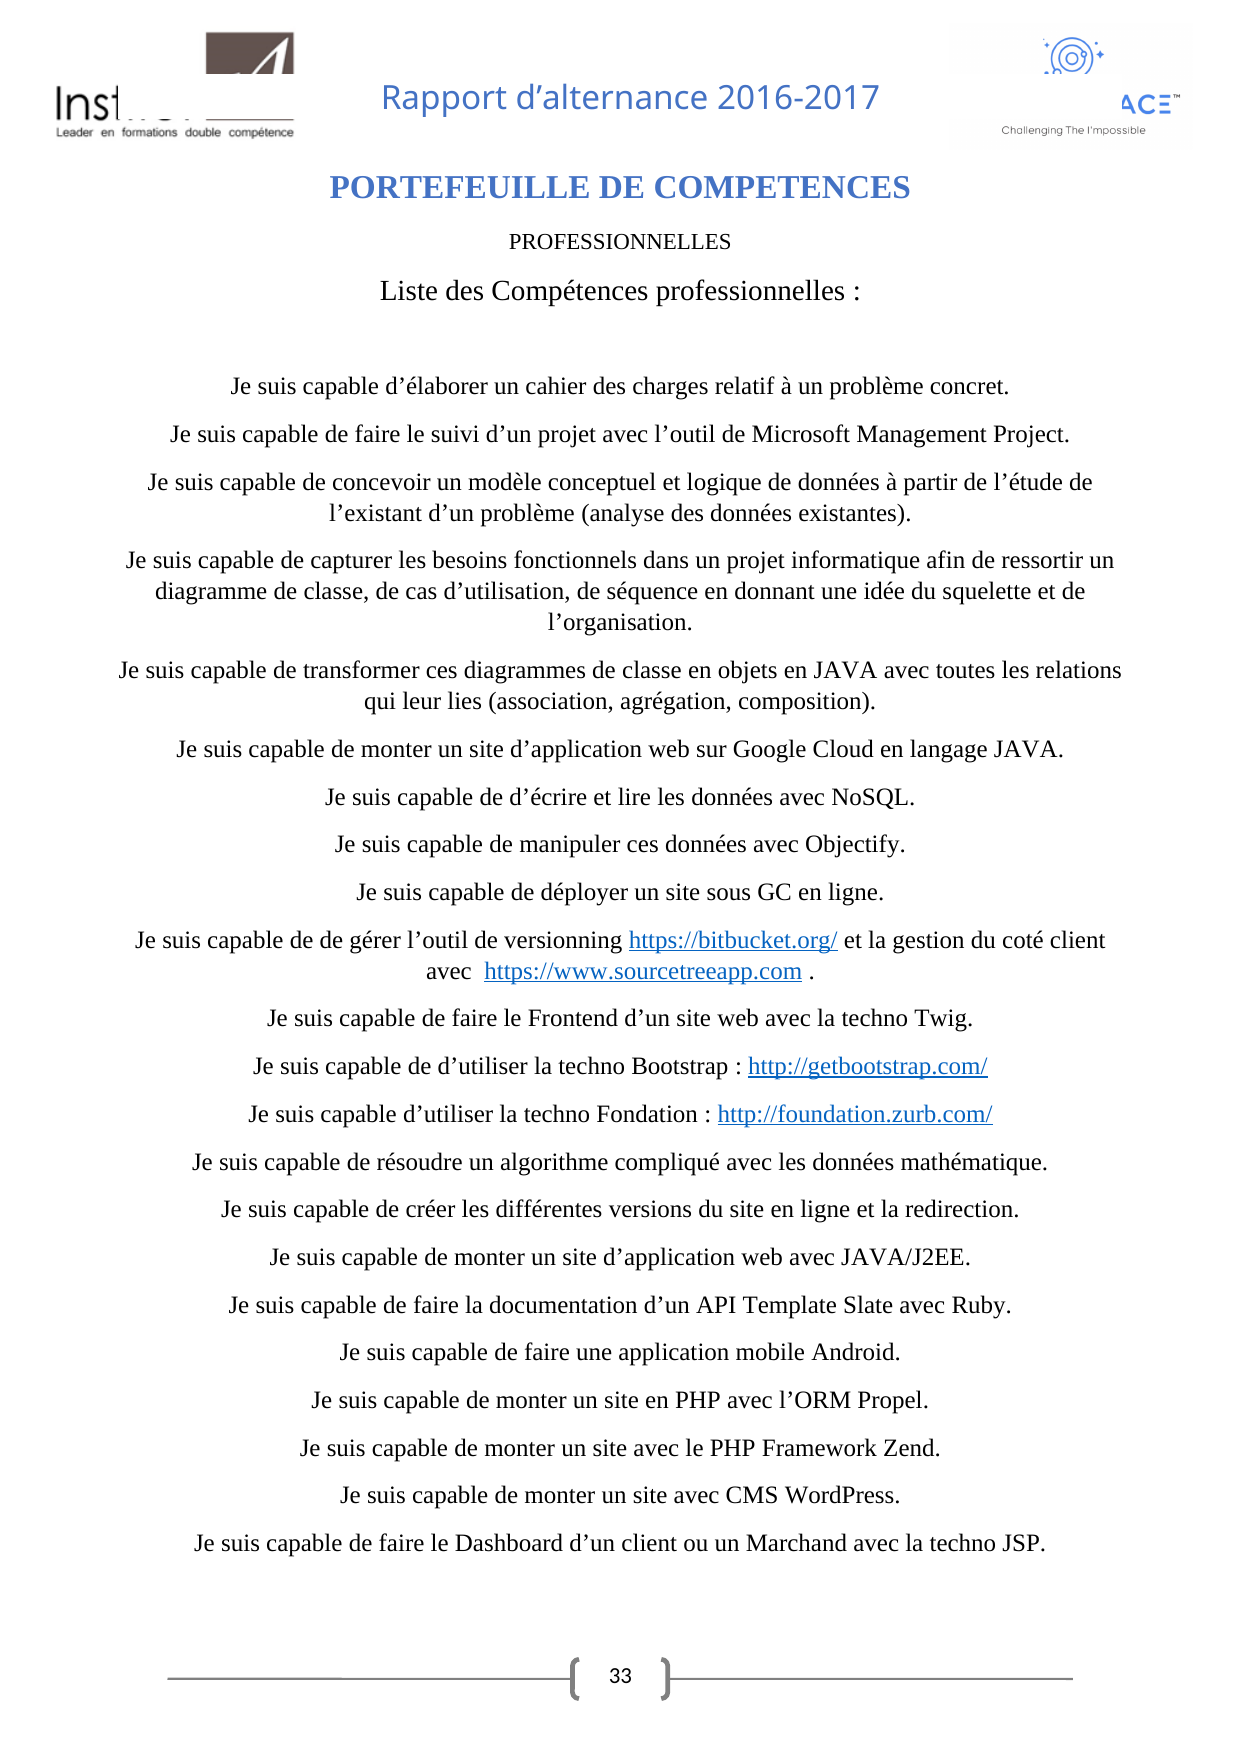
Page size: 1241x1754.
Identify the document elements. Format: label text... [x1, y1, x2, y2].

text Je suis capable de résoudre un algorithme compliqué avec les données mathématique. [118, 1147, 1122, 1175]
text Je suis capable de faire le Frontend d’un site web avec la techno Twig. [118, 1003, 1122, 1032]
text Liste des Compétences professionnelles : [118, 273, 1122, 307]
text Je suis capable de concevoir un modèle conceptuel et logique de données à partir de l’étude de l’existant d’un problème (analyse des données existantes). [118, 467, 1122, 526]
text Je suis capable d’utiliser la techno Fondation : http://foundation.zurb.com/ [118, 1099, 1122, 1128]
text Je suis capable de faire une application mobile Android. [118, 1337, 1122, 1366]
text Je suis capable de d’écrire et lire les données avec NoSQL. [118, 782, 1122, 810]
text Je suis capable de faire le suivi d’un projet avec l’outil de Microsoft Management Project. [118, 419, 1122, 448]
text Je suis capable de d’utiliser la techno Bootstrap : http://getbootstrap.com/ [118, 1051, 1122, 1080]
text Je suis capable de faire le Dashboard d’un client ou un Marchand avec la techno JSP. [118, 1528, 1122, 1557]
text Je suis capable de monter un site avec CMS WordPress. [118, 1481, 1122, 1509]
text Je suis capable de manipuler ces données avec Objectify. [118, 829, 1122, 858]
text Je suis capable de capturer les besoins fonctionnels dans un projet informatique afin de ressortir un diagramme de classe, de cas d’utilisation, de séquence en donnant une idée du squelette et de l’organisation. [118, 545, 1122, 636]
text Je suis capable de déployer un site sous GC en ligne. [118, 877, 1122, 906]
text PROFESSIONNELLES [118, 228, 1122, 254]
text Je suis capable de monter un site en PHP avec l’ORM Propel. [118, 1385, 1122, 1414]
text Je suis capable de monter un site d’application web sur Google Cloud en langage JAVA. [118, 734, 1122, 763]
text PORTEFEUILLE DE COMPETENCES [118, 167, 1122, 206]
text Je suis capable de créer les différentes versions du site en ligne et la redirection. [118, 1194, 1122, 1223]
text Je suis capable de de gérer l’outil de versionning https://bitbucket.org/ et la gestion du coté client avec https://www.sourcetreeapp.com . [118, 925, 1122, 984]
picture [49, 21, 307, 150]
text Je suis capable de monter un site avec le PHP Framework Zend. [118, 1433, 1122, 1462]
picture [949, 23, 1193, 150]
text Je suis capable de transformer ces diagrammes de classe en objets en JAVA avec toutes les relations qui leur lies (association, agrégation, composition). [118, 655, 1122, 715]
text Je suis capable d’élaborer un cahier des charges relatif à un problème concret. [118, 371, 1122, 400]
text Je suis capable de faire la documentation d’un API Template Slate avec Ruby. [118, 1290, 1122, 1318]
text Je suis capable de monter un site d’application web avec JAVA/J2EE. [118, 1242, 1122, 1271]
